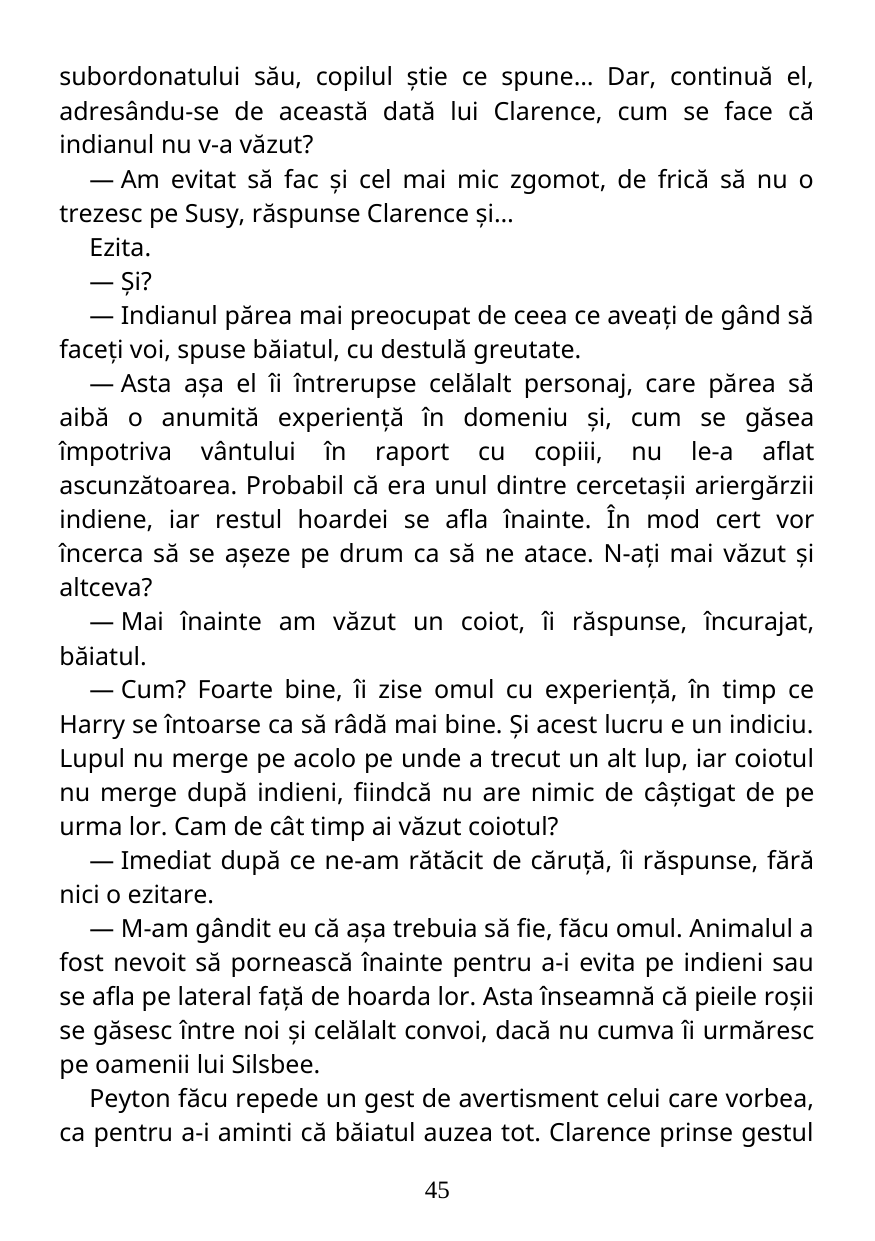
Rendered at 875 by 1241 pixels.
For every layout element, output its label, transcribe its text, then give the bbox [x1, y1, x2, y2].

text — Imediat după ce ne-am rătăcit de căruţă, îi răspunse, fără nici o ezitare. [59, 842, 815, 911]
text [59, 59, 815, 161]
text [59, 1081, 815, 1149]
text — Asta aşa el îi întrerupse celălalt personaj, care părea să aibă o anumită experienţă în domeniu şi, cum se găsea împotriva vântului în raport cu copiii, nu le-a aflat ascunzătoarea. Probabil că era unul dintre cercetaşii ariergărzii indiene, iar restul hoardei se afla înainte. În mod cert vor încerca să se aşeze pe drum ca să ne atace. N-aţi mai văzut şi altceva? [59, 366, 815, 604]
text — Şi? [59, 263, 815, 297]
text — Mai înainte am văzut un coiot, îi răspunse, încurajat, băiatul. [59, 604, 815, 672]
text — M-am gândit eu că aşa trebuia să fie, făcu omul. Animalul a fost nevoit să pornească înainte pentru a-i evita pe indieni sau se afla pe lateral faţă de hoarda lor. Asta înseamnă că pieile roşii se găsesc între noi şi celălalt convoi, dacă nu cumva îi urmăresc pe oamenii lui Silsbee. [59, 911, 815, 1081]
text — Indianul părea mai preocupat de ceea ce aveaţi de gând să faceţi voi, spuse băiatul, cu destulă greutate. [59, 297, 815, 366]
text — Am evitat să fac şi cel mai mic zgomot, de frică să nu o trezesc pe Susy, răspunse Clarence şi… [59, 161, 815, 229]
text — Cum? Foarte bine, îi zise omul cu experienţă, în timp ce Harry se întoarse ca să râdă mai bine. Şi acest lucru e un indiciu. Lupul nu merge pe acolo pe unde a trecut un alt lup, iar coiotul nu merge după indieni, fiindcă nu are nimic de câştigat de pe urma lor. Cam de cât timp ai văzut coiotul? [59, 672, 815, 842]
text Ezita. [59, 229, 815, 263]
